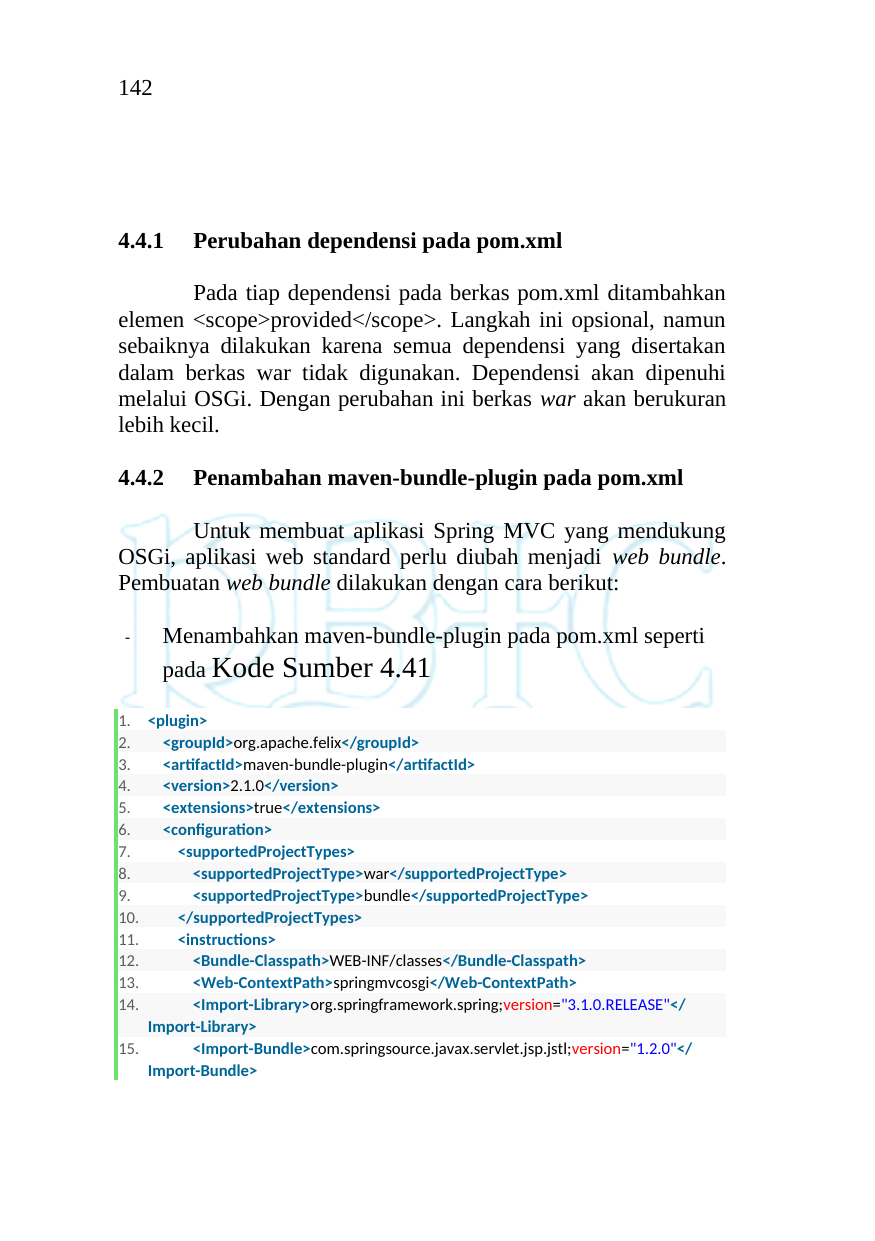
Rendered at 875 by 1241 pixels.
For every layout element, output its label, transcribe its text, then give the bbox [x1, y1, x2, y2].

list Menambahkan maven-bundle-plugin pada pom.xml seperti pada Kode Sumber 4.41 [125, 622, 726, 684]
list <version>2.1.0</version> [118, 774, 726, 796]
list <Import-Bundle>com.springsource.javax.servlet.jsp.jstl;version="1.2.0"</Import-Bundle> [118, 1037, 726, 1080]
list </supportedProjectTypes> [118, 905, 726, 927]
list <Web-ContextPath>springmvcosgi</Web-ContextPath> [118, 971, 726, 993]
list <supportedProjectTypes> [118, 840, 726, 862]
list <configuration> [118, 818, 726, 840]
list <supportedProjectType>war</supportedProjectType> [118, 862, 726, 883]
list <artifactId>maven-bundle-plugin</artifactId> [118, 752, 726, 774]
list <plugin> [113, 708, 726, 730]
text Pada tiap dependensi pada berkas pom.xml ditambahkan elemen <scope>provided</scope>. Langkah ini opsional, namun sebaiknya dilakukan karena semua dependensi yang disertakan dalam berkas war tidak digunakan. Dependensi akan dipenuhi melalui OSGi. Dengan perubahan ini berkas war akan berukuran lebih kecil. [118, 279, 726, 438]
list <Import-Library>org.springframework.spring;version="3.1.0.RELEASE"</Import-Library> [118, 993, 726, 1037]
subtitle Perubahan dependensi pada pom.xml [118, 227, 726, 253]
list <supportedProjectType>bundle</supportedProjectType> [118, 883, 726, 905]
list <extensions>true</extensions> [118, 796, 726, 818]
text Untuk membuat aplikasi Spring MVC yang mendukung OSGi, aplikasi web standard perlu diubah menjadi web bundle. Pembuatan web bundle dilakukan dengan cara berikut: [118, 517, 726, 596]
list <groupId>org.apache.felix</groupId> [118, 730, 726, 752]
list <Bundle-Classpath>WEB-INF/classes</Bundle-Classpath> [118, 949, 726, 971]
subtitle Penambahan maven-bundle-plugin pada pom.xml [118, 464, 726, 490]
list <instructions> [118, 927, 726, 949]
